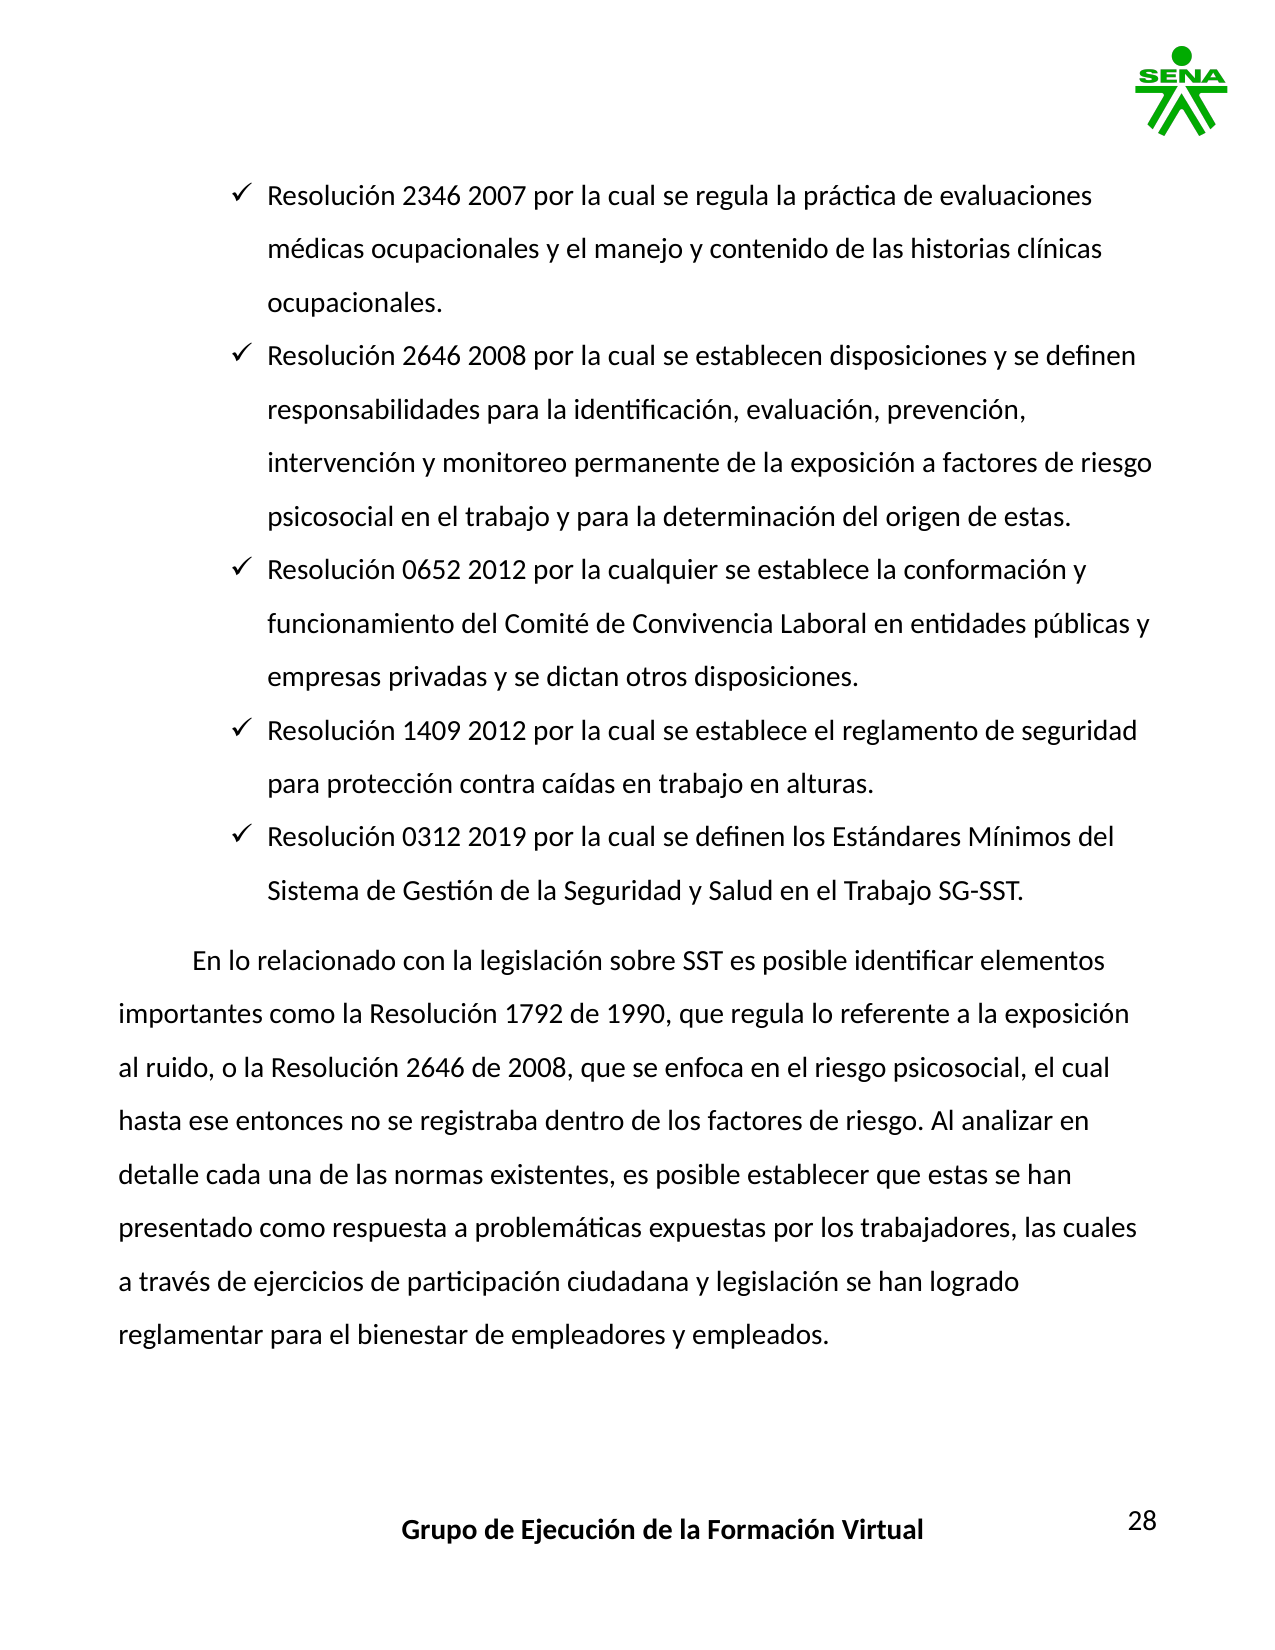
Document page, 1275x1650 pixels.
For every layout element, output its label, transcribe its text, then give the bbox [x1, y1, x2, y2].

picture [1135, 46, 1228, 136]
text En lo relacionado con la legislación sobre SST es posible identificar elementos importantes como la Resolución 1792 de 1990, que regula lo referente a la exposición al ruido, o la Resolución 2646 de 2008, que se enfoca en el riesgo psicosocial, el cual hasta ese entonces no se registraba dentro de los factores de riesgo. Al analizar en detalle cada una de las normas existentes, es posible establecer que estas se han presentado como respuesta a problemáticas expuestas por los trabajadores, las cuales a través de ejercicios de participación ciudadana y legislación se han logrado reglamentar para el bienestar de empleadores y empleados. [118, 942, 1157, 1352]
list Resolución 1409 2012 por la cual se establece el reglamento de seguridad para protección contra caídas en trabajo en alturas. [229, 712, 1157, 801]
list Resolución 0312 2019 por la cual se definen los Estándares Mínimos del Sistema de Gestión de la Seguridad y Salud en el Trabajo SG-SST. [229, 818, 1157, 907]
list Resolución 0652 2012 por la cualquier se establece la conformación y funcionamiento del Comité de Convivencia Laboral en entidades públicas y empresas privadas y se dictan otros disposiciones. [229, 551, 1157, 694]
list Resolución 2346 2007 por la cual se regula la práctica de evaluaciones médicas ocupacionales y el manejo y contenido de las historias clínicas ocupacionales. [229, 177, 1157, 320]
list Resolución 2646 2008 por la cual se establecen disposiciones y se definen responsabilidades para la identificación, evaluación, prevención, intervención y monitoreo permanente de la exposición a factores de riesgo psicosocial en el trabajo y para la determinación del origen de estas. [229, 337, 1157, 533]
